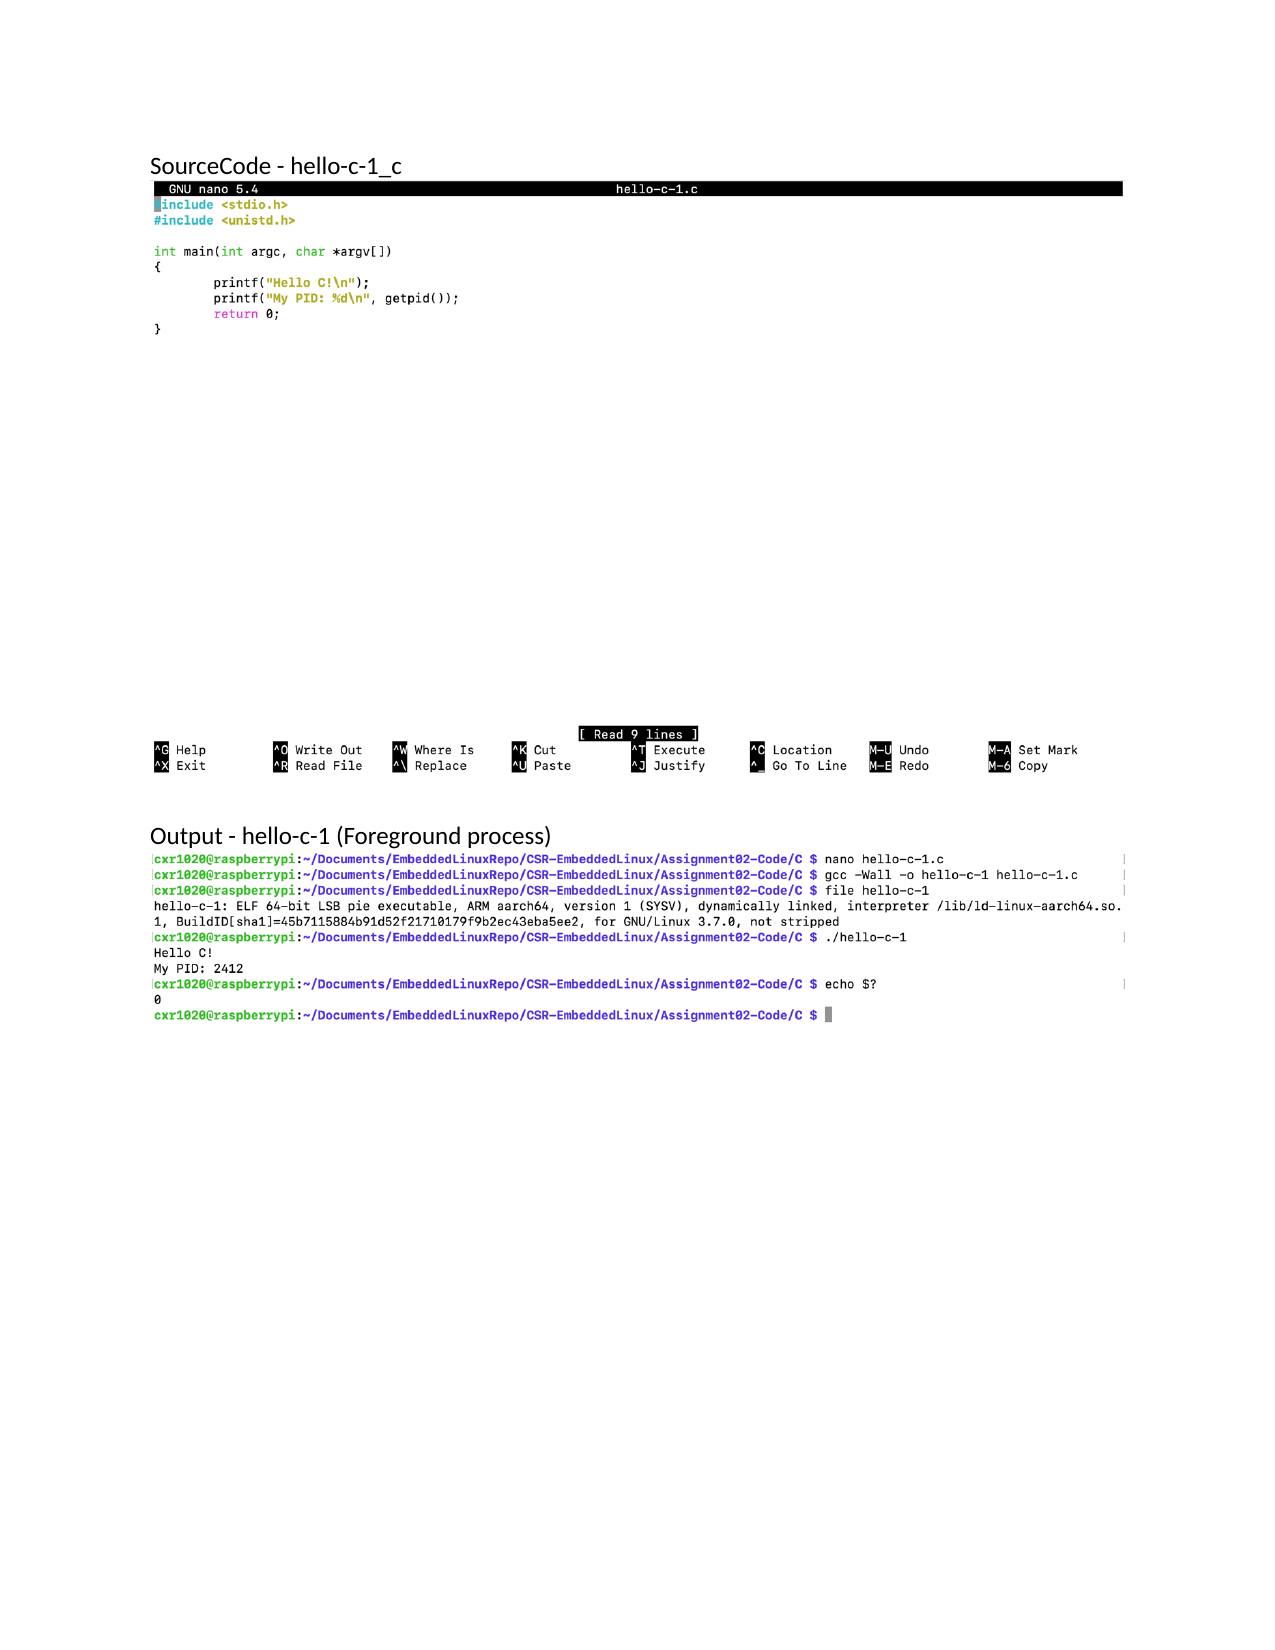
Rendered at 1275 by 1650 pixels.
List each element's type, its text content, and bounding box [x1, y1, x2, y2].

picture [150, 180, 1125, 790]
picture [150, 851, 1125, 1461]
text Output - hello-c-1 (Foreground process) [150, 820, 1125, 851]
text SourceCode - hello-c-1_c [150, 150, 1125, 180]
